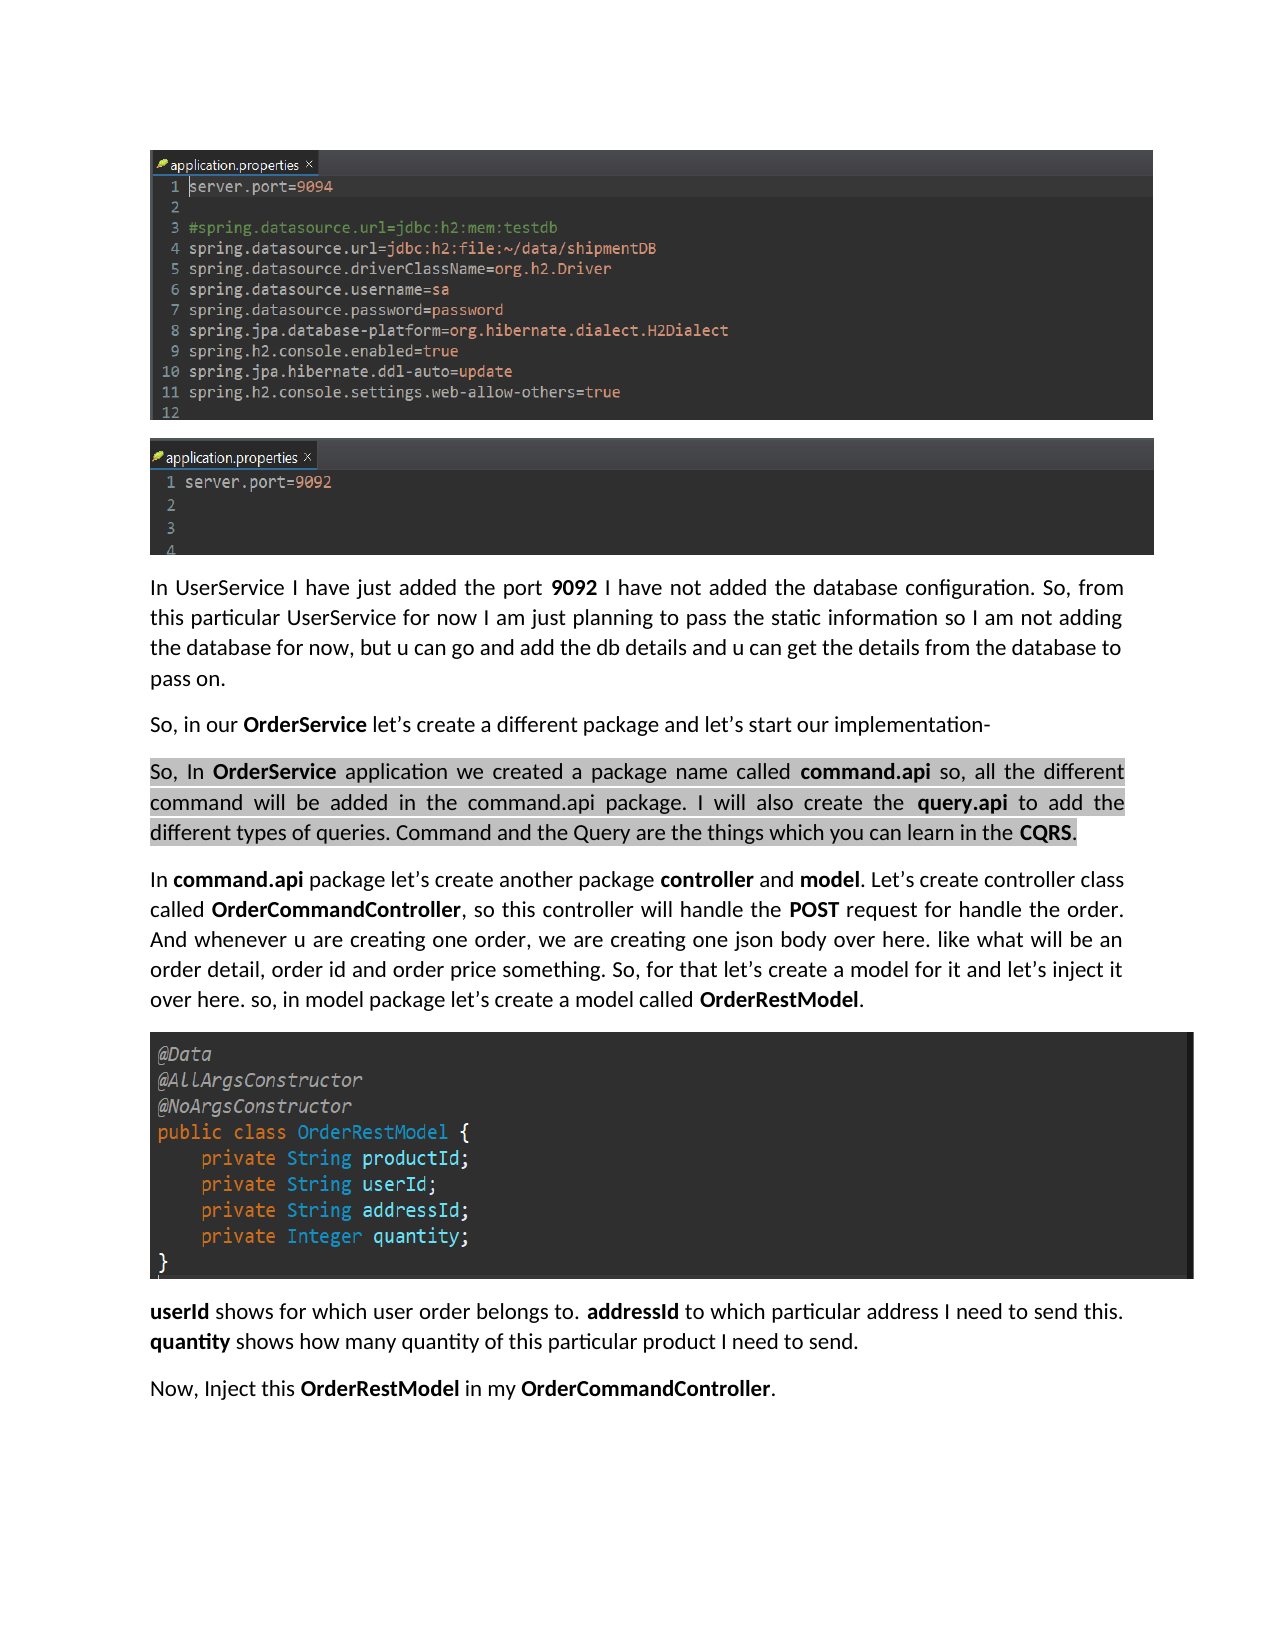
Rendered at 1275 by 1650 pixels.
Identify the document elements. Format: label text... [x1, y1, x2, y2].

text In UserService I have just added the port 9092 I have not added the database configuration. So, from this particular UserService for now I am just planning to pass the static information so I am not adding the database for now, but u can go and add the db details and u can get the details from the database to pass on. [150, 573, 1125, 692]
picture [150, 438, 1154, 555]
picture [150, 1032, 1194, 1279]
picture [150, 150, 1153, 420]
text Now, Inject this OrderRestModel in my OrderCommandController. [150, 1374, 1125, 1402]
text So, In OrderService application we created a package name called command.api so, all the different command will be added in the command.api package. I will also create the query.api to add the different types of queries. Command and the Query are the things which you can learn in the CQRS. [150, 816, 1125, 846]
text So, in our OrderService let’s create a different package and let’s start our implementation- [150, 711, 1125, 739]
text userId shows for which user order belongs to. addressId to which particular address I need to send this. quantity shows how many quantity of this particular product I need to send. [150, 1297, 1125, 1355]
text In command.api package let’s create another package controller and model. Let’s create controller class called OrderCommandController, so this controller will handle the POST request for handle the order. And whenever u are creating one order, we are creating one json body over here. like what will be an order detail, order id and order price something. So, for that let’s create a model for it and let’s inject it over here. so, in model package let’s create a model called OrderRestModel. [150, 865, 1125, 1014]
